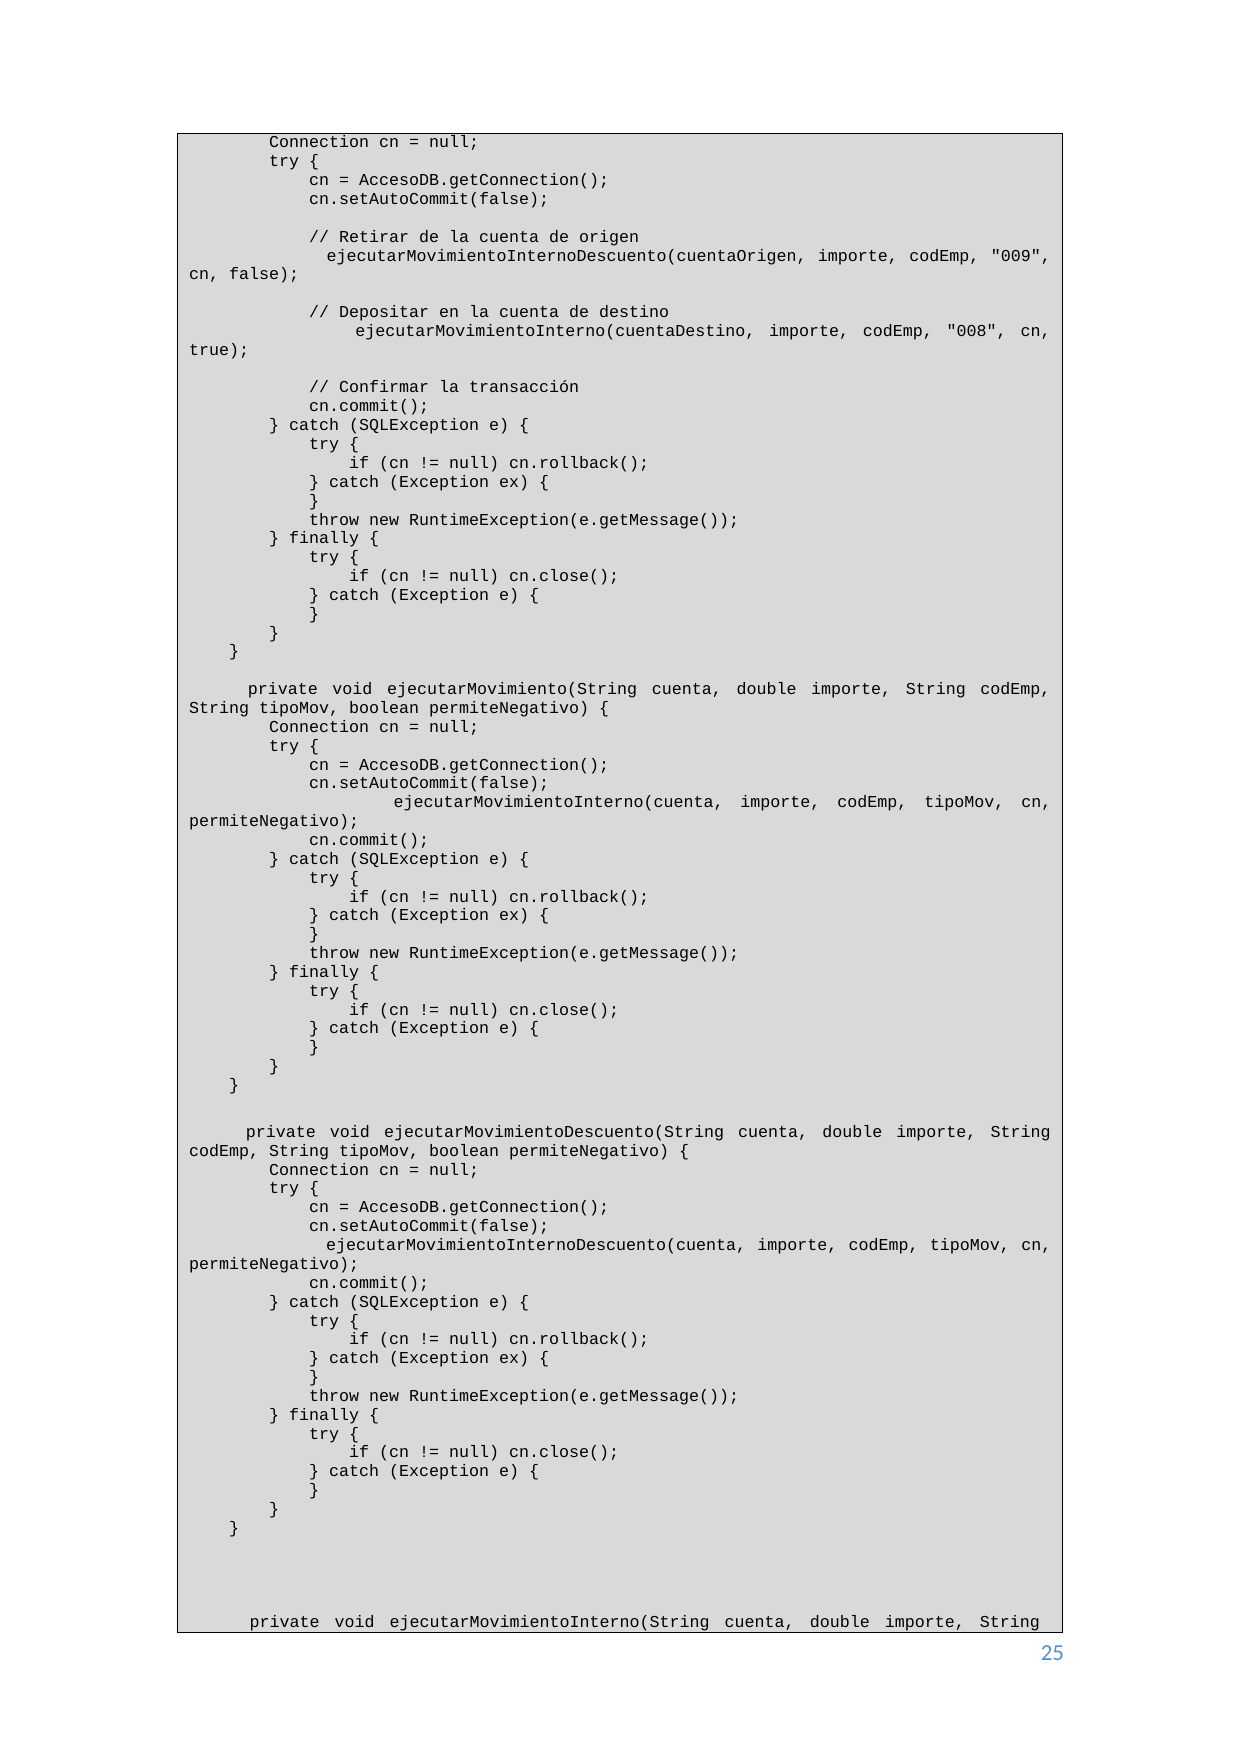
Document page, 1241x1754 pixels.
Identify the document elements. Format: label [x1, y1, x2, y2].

table_header [178, 134, 1062, 1632]
